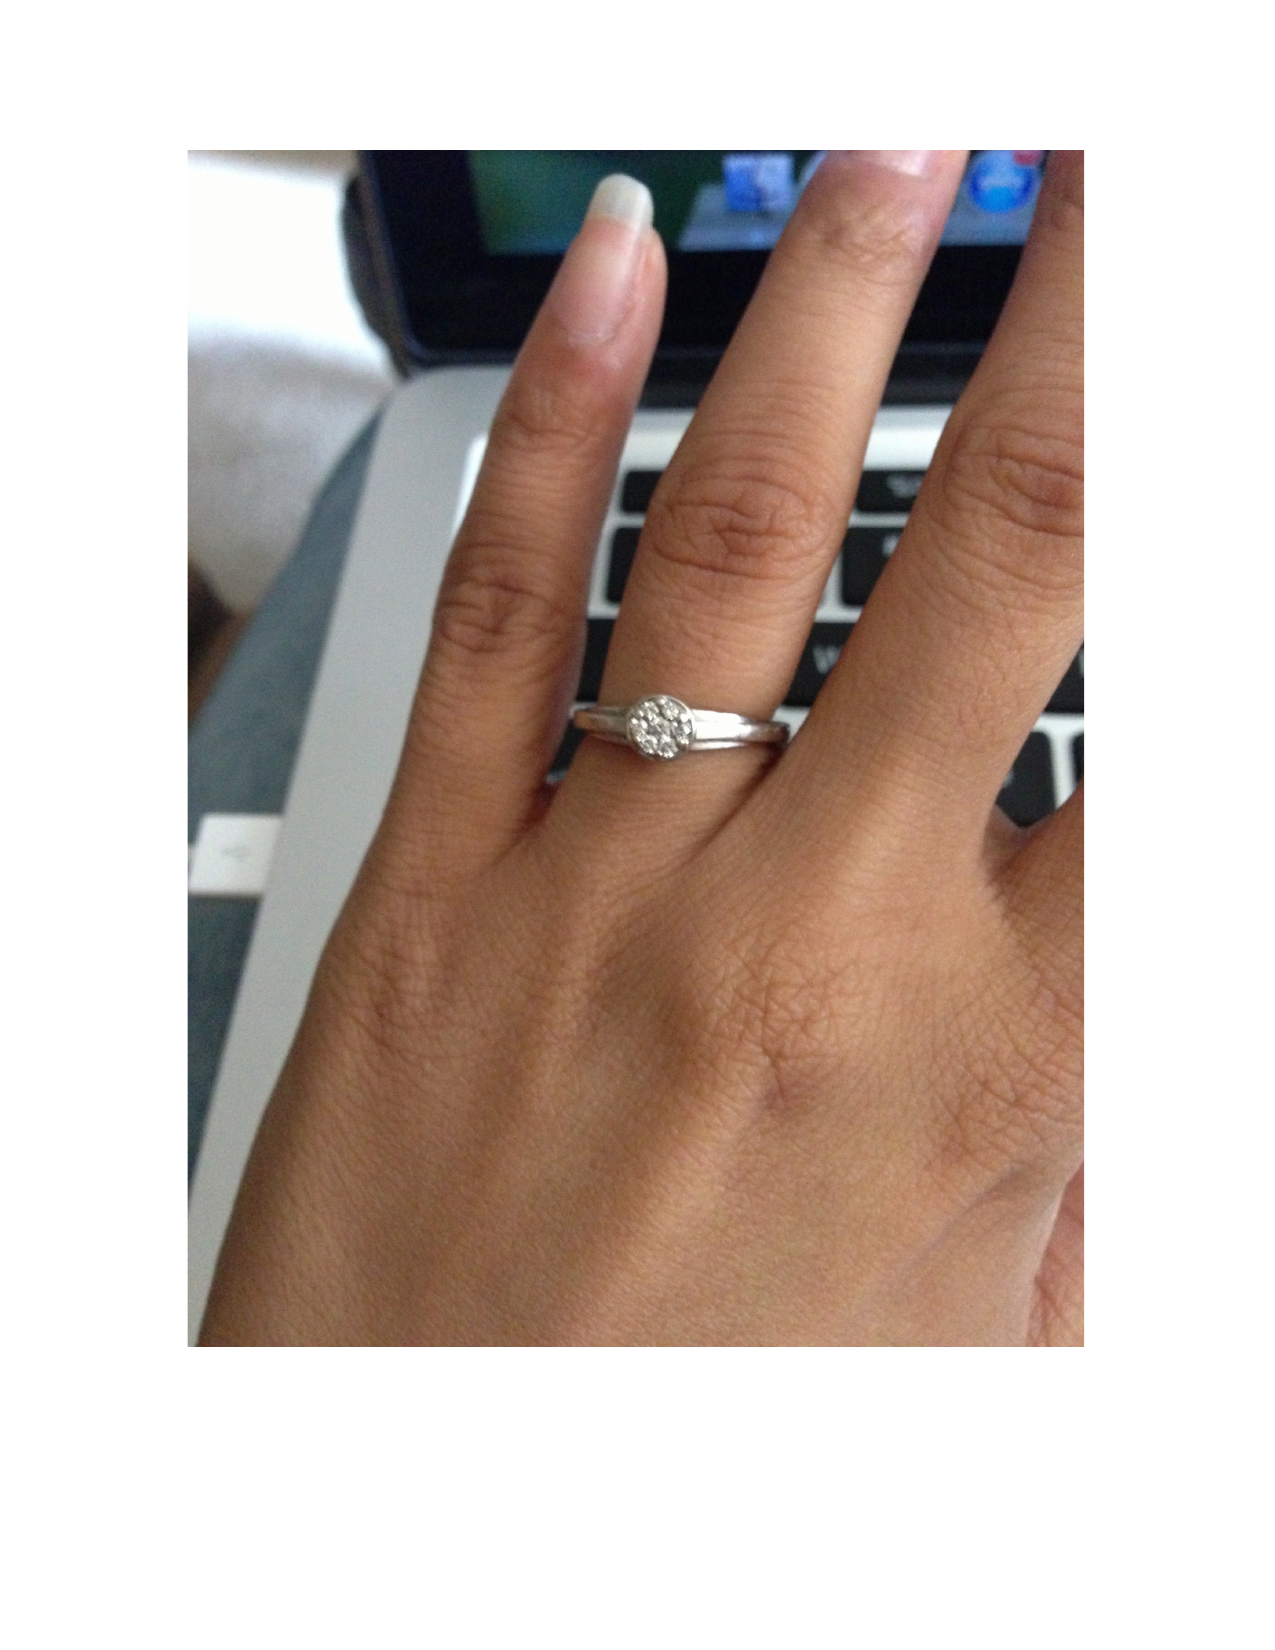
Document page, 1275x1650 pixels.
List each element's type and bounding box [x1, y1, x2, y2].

picture [187, 150, 1085, 1347]
